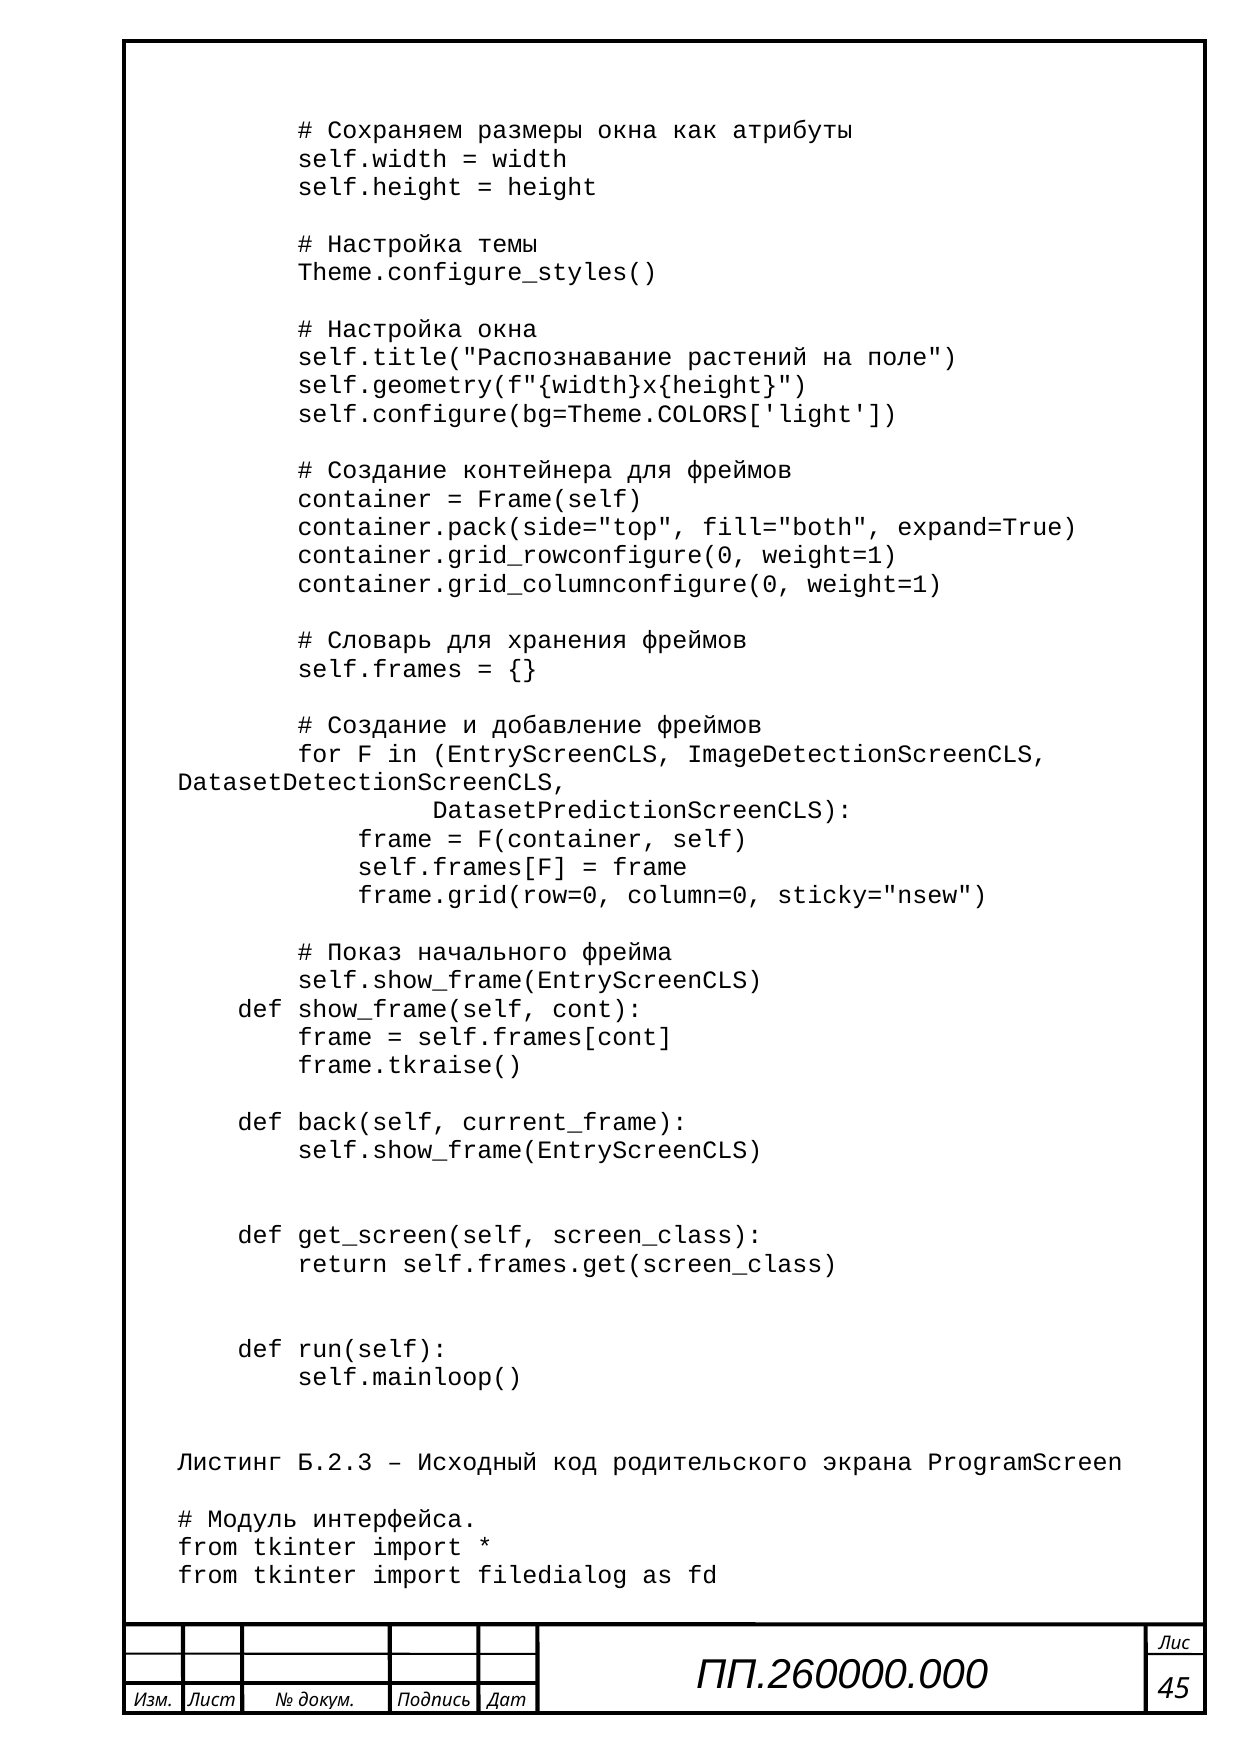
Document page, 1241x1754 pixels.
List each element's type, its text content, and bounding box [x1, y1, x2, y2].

text return self.frames.get(screen_class) [177, 1251, 1152, 1280]
text def run(self): [177, 1336, 1152, 1365]
text # Сохраняем размеры окна как атрибуты [177, 118, 1152, 146]
text self.title("Распознавание растений на поле") [177, 345, 1152, 373]
text container = Frame(self) [177, 486, 1152, 515]
text # Словарь для хранения фреймов [177, 628, 1152, 656]
text container.grid_rowconfigure(0, weight=1) [177, 543, 1152, 571]
text DatasetPredictionScreenCLS): [177, 798, 1152, 826]
text self.frames[F] = frame [177, 855, 1152, 883]
text self.mainloop() [177, 1365, 1152, 1393]
text for F in (EntryScreenCLS, ImageDetectionScreenCLS, DatasetDetectionScreenCLS, [177, 741, 1152, 798]
text self.configure(bg=Theme.COLORS['light']) [177, 401, 1152, 430]
text self.show_frame(EntryScreenCLS) [177, 1138, 1152, 1166]
text self.geometry(f"{width}x{height}") [177, 373, 1152, 401]
text container.pack(side="top", fill="both", expand=True) [177, 515, 1152, 543]
text # Настройка окна [177, 316, 1152, 345]
text Theme.configure_styles() [177, 260, 1152, 288]
text def show_frame(self, cont): [177, 996, 1152, 1025]
text frame.grid(row=0, column=0, sticky="nsew") [177, 883, 1152, 911]
text self.frames = {} [177, 656, 1152, 685]
text # Показ начального фрейма [177, 940, 1152, 968]
text frame.tkraise() [177, 1053, 1152, 1081]
text self.width = width [177, 146, 1152, 175]
text frame = F(container, self) [177, 826, 1152, 855]
text # Создание контейнера для фреймов [177, 458, 1152, 486]
text frame = self.frames[cont] [177, 1025, 1152, 1053]
text self.show_frame(EntryScreenCLS) [177, 968, 1152, 996]
text def back(self, current_frame): [177, 1110, 1152, 1138]
text # Создание и добавление фреймов [177, 713, 1152, 741]
text Листинг Б.2.3 – Исходный код родительского экрана ProgramScreen [177, 1450, 1152, 1478]
text from tkinter import filedialog as fd [177, 1563, 1152, 1591]
text # Модуль интерфейса. [177, 1506, 1152, 1535]
text def get_screen(self, screen_class): [177, 1223, 1152, 1251]
text # Настройка темы [177, 231, 1152, 260]
text container.grid_columnconfigure(0, weight=1) [177, 571, 1152, 600]
text from tkinter import * [177, 1535, 1152, 1563]
text self.height = height [177, 175, 1152, 203]
